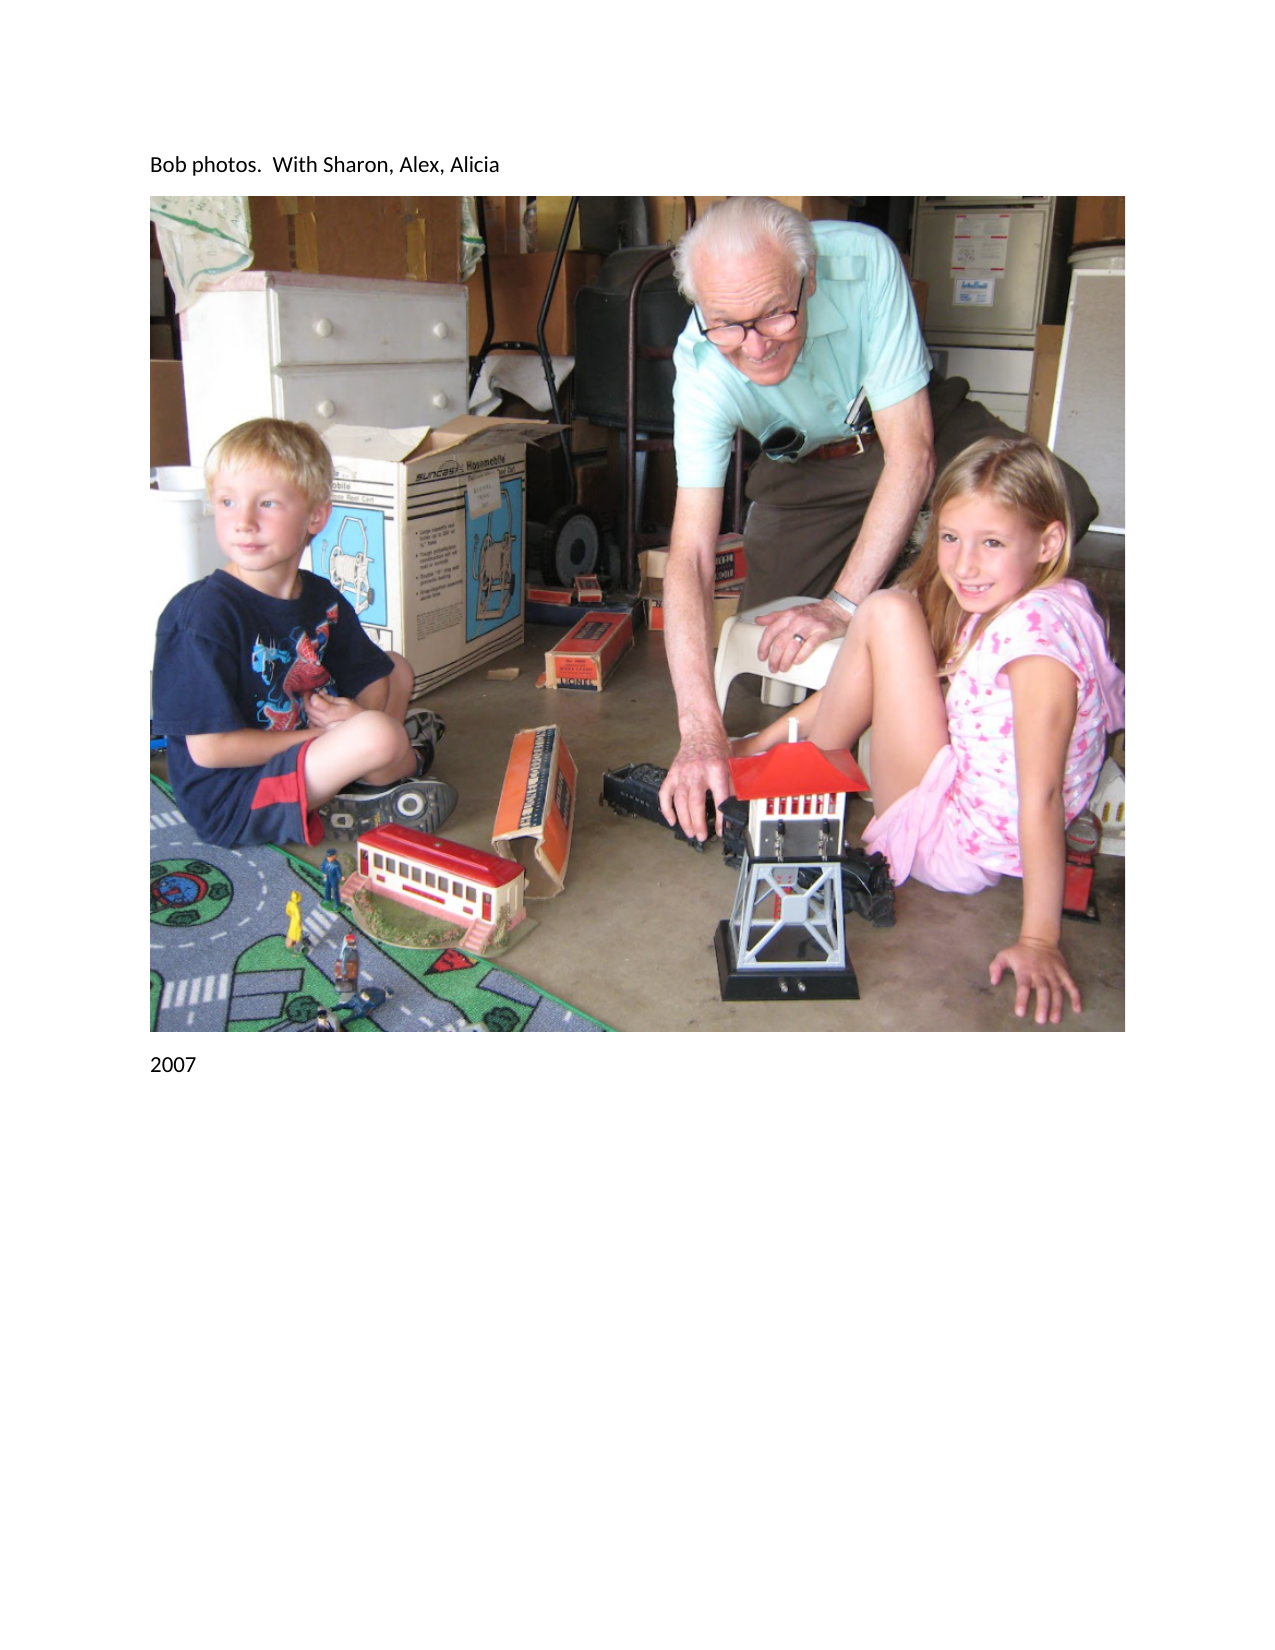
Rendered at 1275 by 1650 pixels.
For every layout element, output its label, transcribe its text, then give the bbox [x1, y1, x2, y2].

text 2007 [150, 1050, 1125, 1078]
text Bob photos. With Sharon, Alex, Alicia [150, 150, 1125, 178]
picture [150, 196, 1125, 1032]
